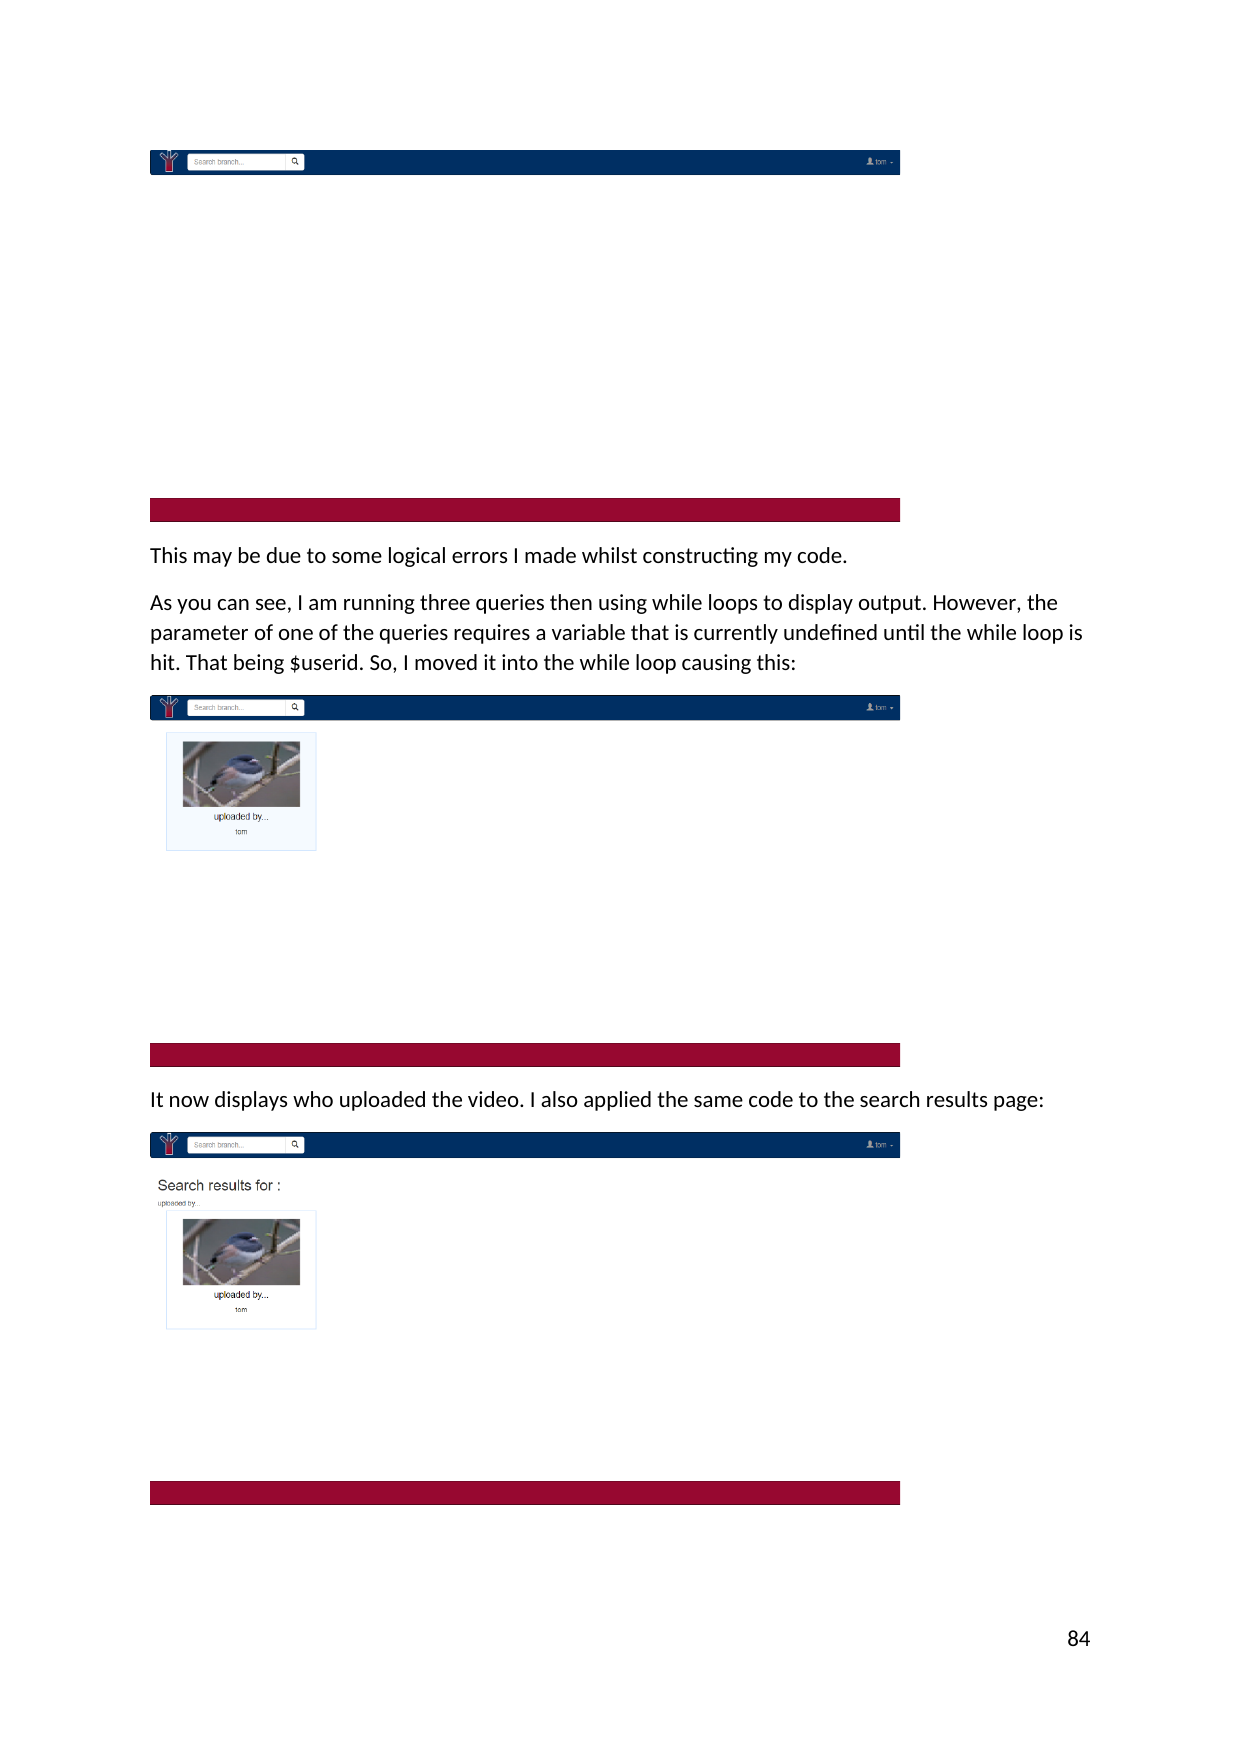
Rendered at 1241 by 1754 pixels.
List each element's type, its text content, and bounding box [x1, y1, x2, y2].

picture [150, 150, 901, 522]
text As you can see, I am running three queries then using while loops to display output. However, the parameter of one of the queries requires a variable that is currently undefined until the while loop is hit. That being $userid. So, I moved it into the while loop causing this: [150, 588, 1090, 676]
picture [150, 695, 901, 1067]
text This may be due to some logical errors I made whilst constructing my code. [150, 541, 1090, 569]
picture [150, 1132, 901, 1505]
text It now displays who uploaded the video. I also applied the same code to the search results page: [150, 1086, 1090, 1114]
